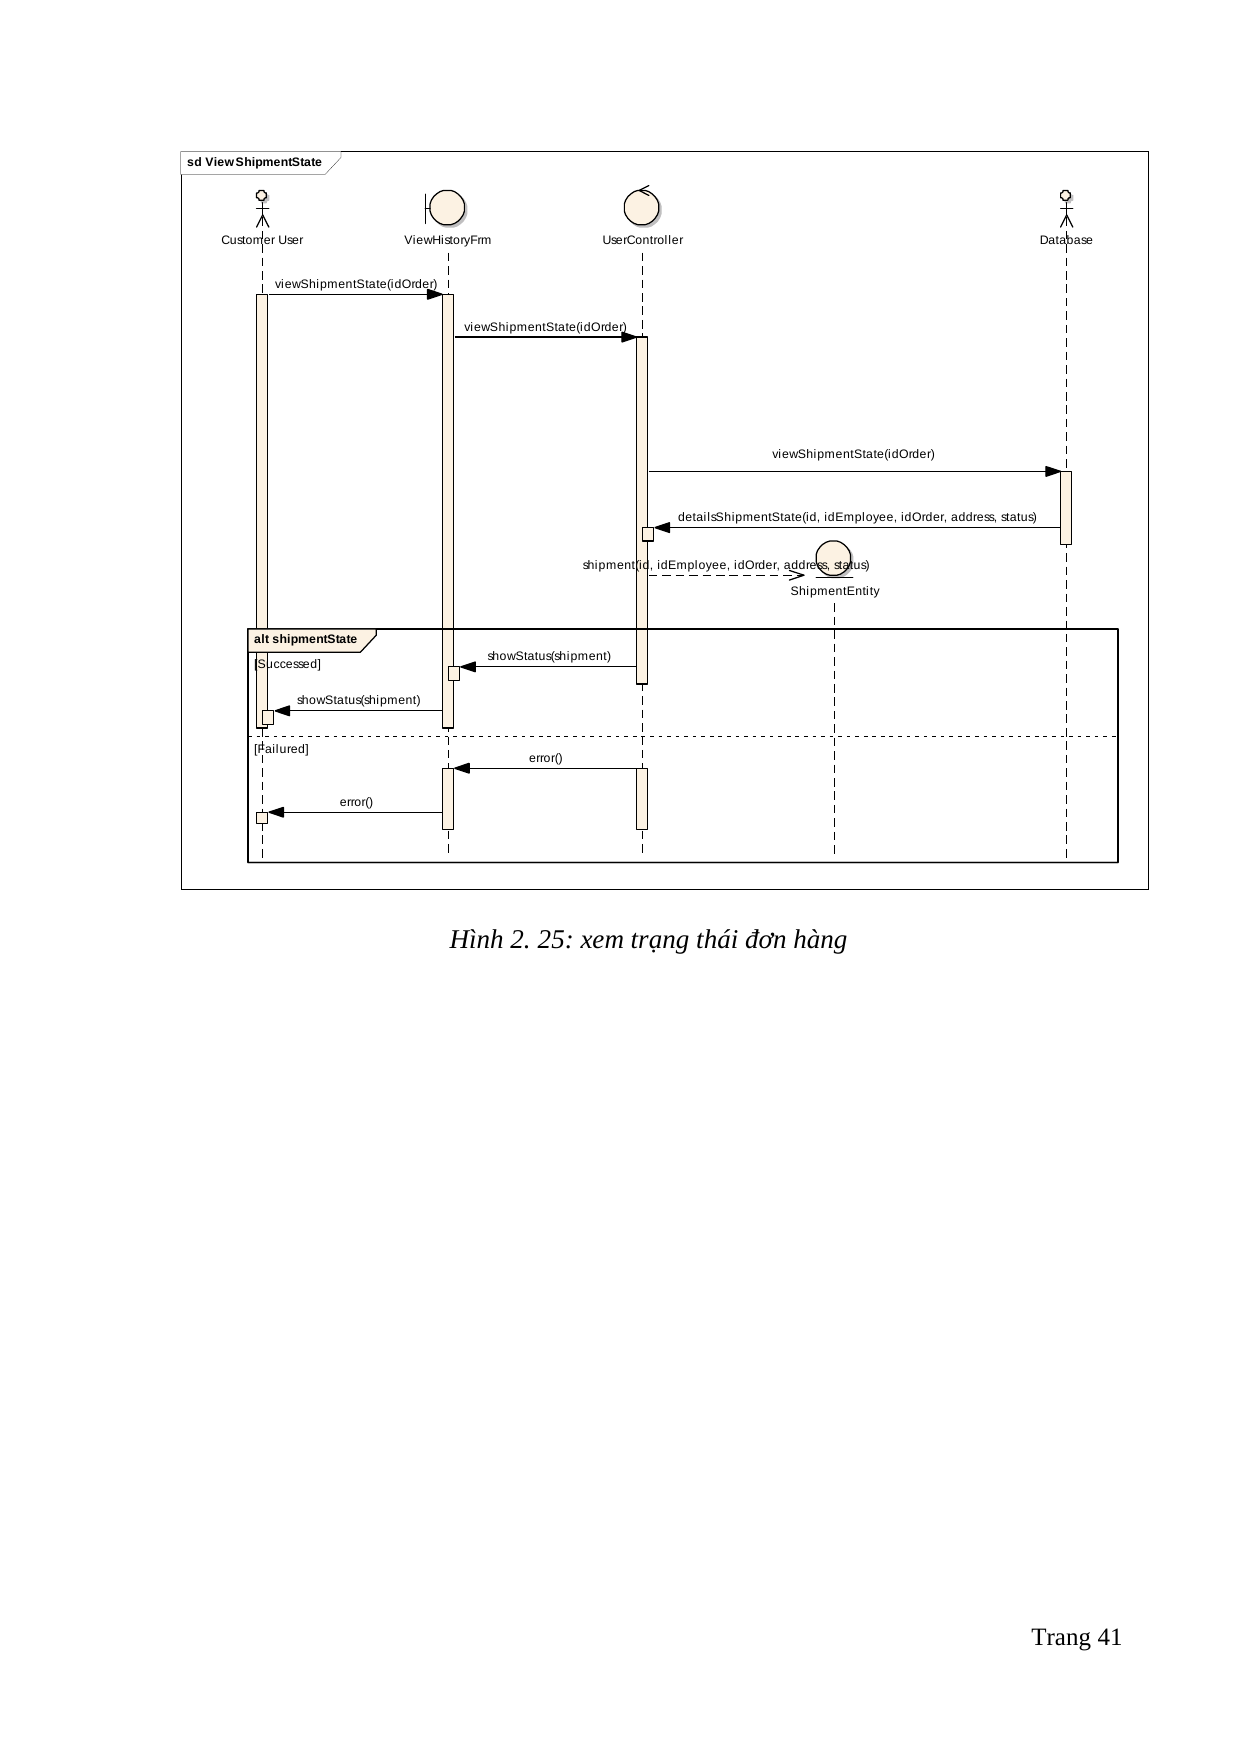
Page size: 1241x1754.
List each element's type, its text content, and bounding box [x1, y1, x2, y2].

text Hình 2. 25: xem trạng thái đơn hàng [177, 923, 1122, 954]
